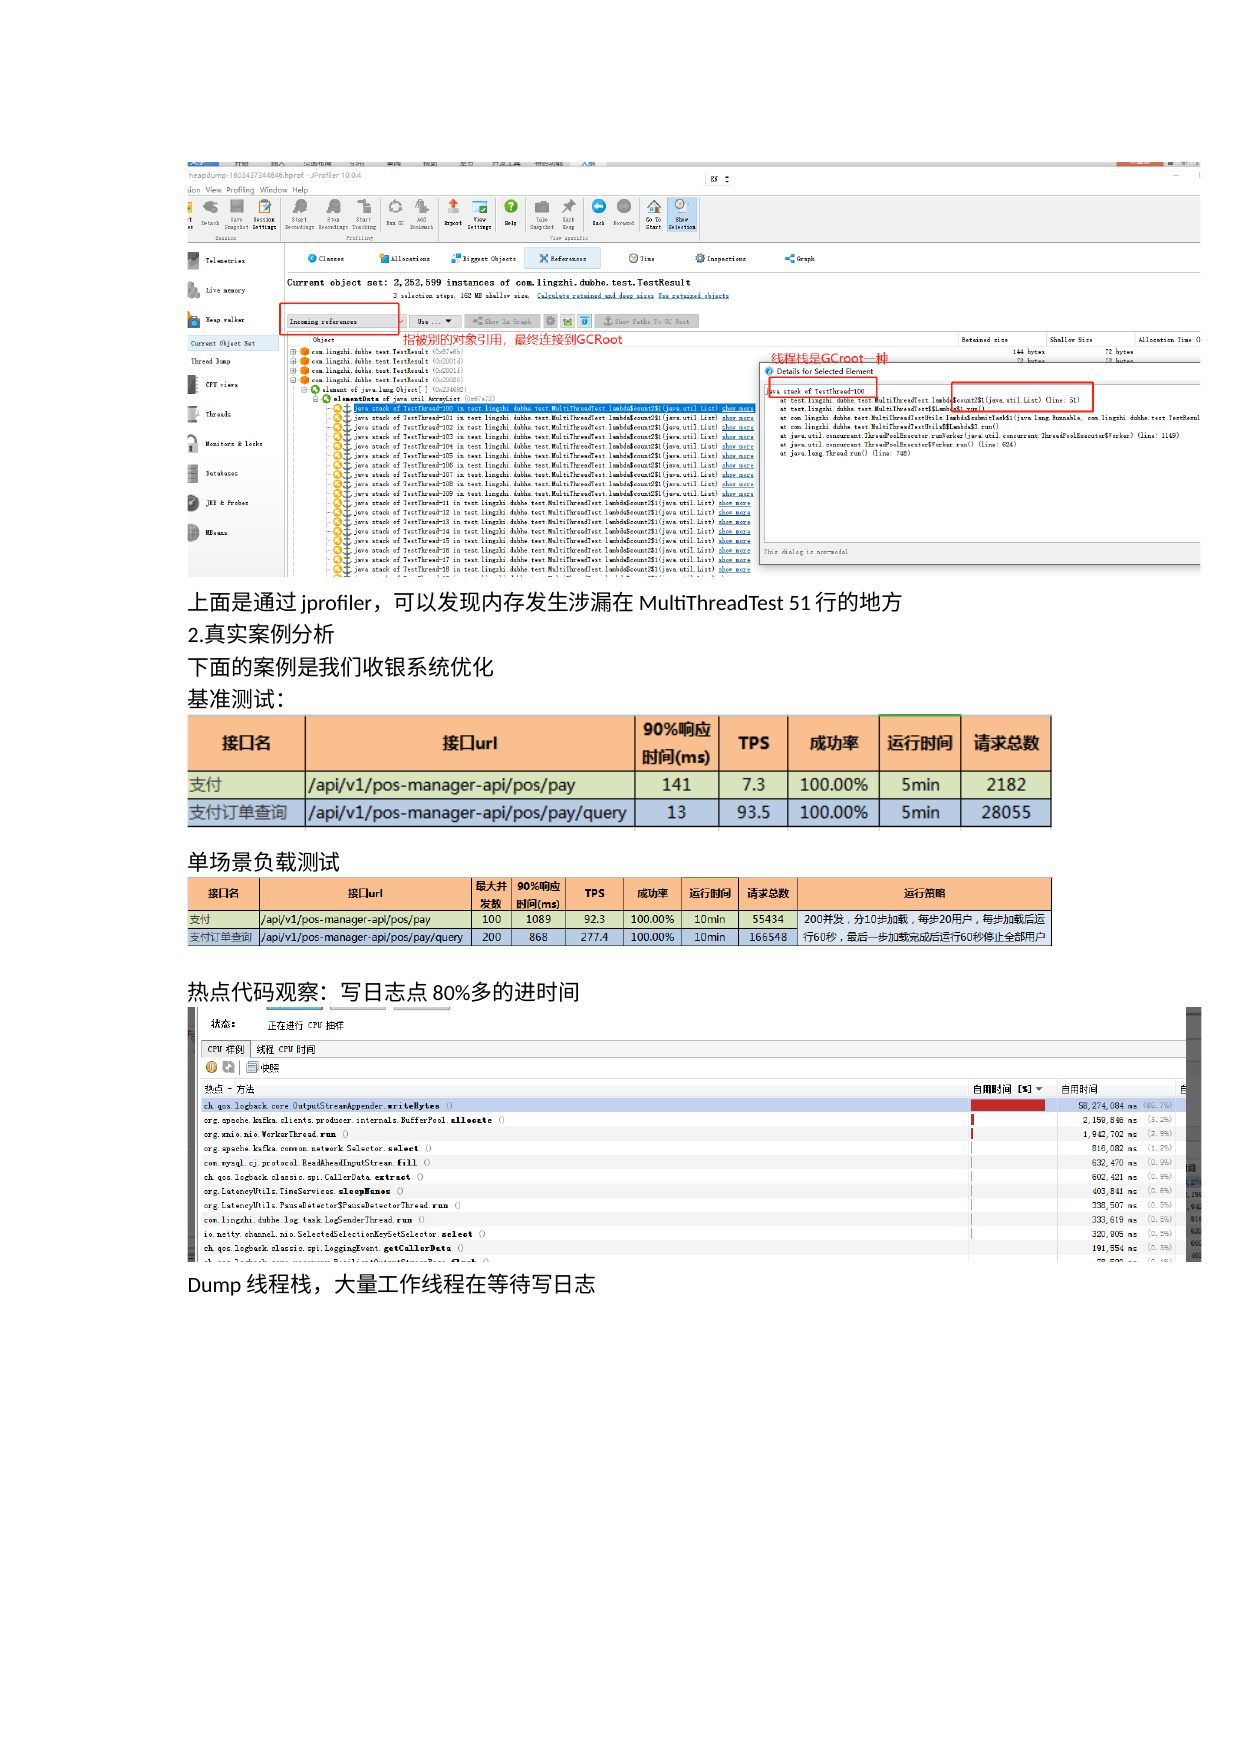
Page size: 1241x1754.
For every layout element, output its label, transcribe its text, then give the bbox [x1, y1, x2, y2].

picture [187, 162, 1201, 577]
picture [187, 877, 1053, 946]
list 真实案例分析 [187, 617, 1053, 649]
text 热点代码观察：写日志点80%多的进时间 [187, 974, 1053, 1007]
text 下面的案例是我们收银系统优化 [187, 649, 1053, 682]
text Dump 线程栈，大量工作线程在等待写日志 [187, 1267, 1053, 1299]
picture [187, 1007, 1202, 1262]
picture [187, 714, 1053, 831]
text 单场景负载测试 [187, 844, 1053, 877]
text 上面是通过jprofiler，可以发现内存发生涉漏在MultiThreadTest 51行的地方 [187, 584, 1053, 617]
text 基准测试： [187, 682, 1053, 714]
